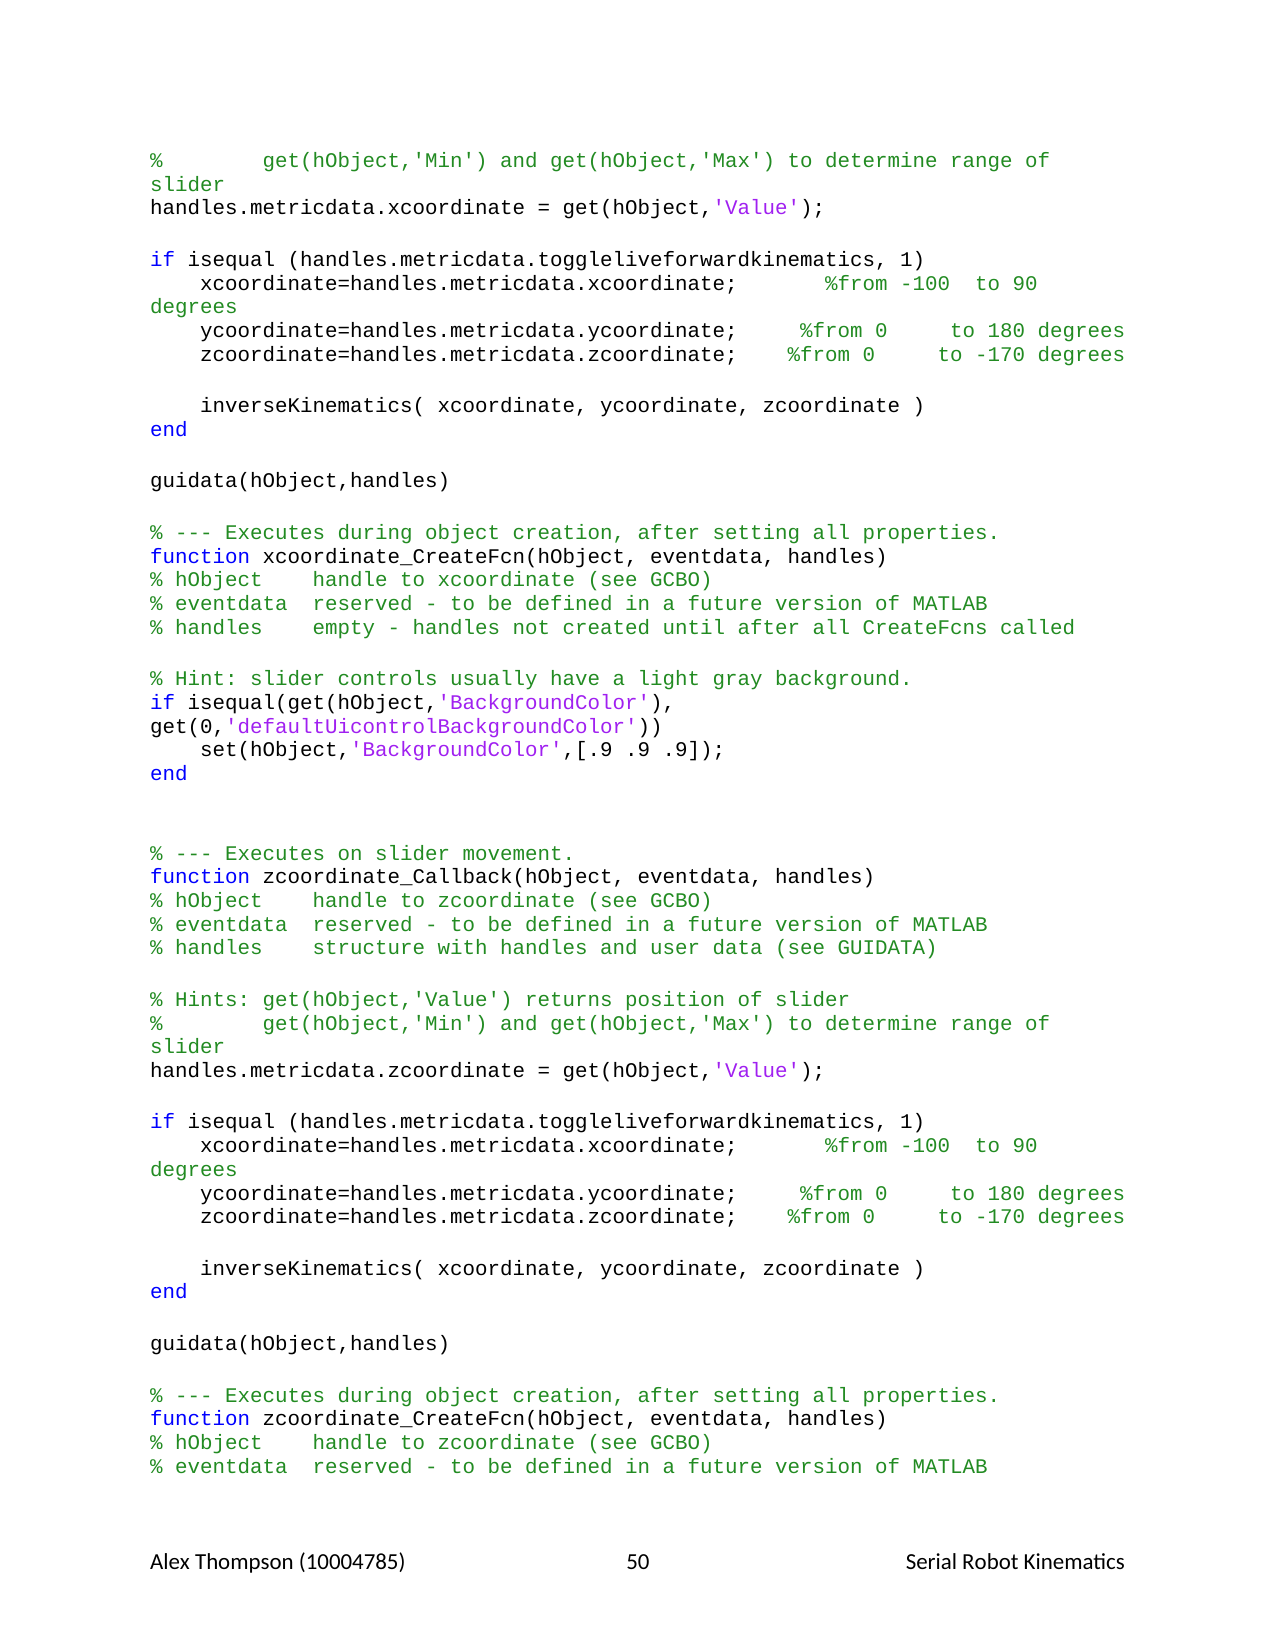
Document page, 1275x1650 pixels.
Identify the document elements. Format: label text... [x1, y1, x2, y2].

text zcoordinate=handles.metricdata.zcoordinate; %from 0 to -170 degrees [150, 343, 1125, 367]
text % --- Executes during object creation, after setting all properties. [150, 522, 1125, 546]
text ycoordinate=handles.metricdata.ycoordinate; %from 0 to 180 degrees [150, 1182, 1125, 1206]
text % --- Executes during object creation, after setting all properties. [150, 1385, 1125, 1408]
text guidata(hObject,handles) [150, 471, 1125, 494]
text ycoordinate=handles.metricdata.ycoordinate; %from 0 to 180 degrees [150, 320, 1125, 343]
text % Hints: get(hObject,'Value') returns position of slider [150, 989, 1125, 1013]
text % get(hObject,'Min') and get(hObject,'Max') to determine range of slider [150, 150, 1125, 197]
text % eventdata reserved - to be defined in a future version of MATLAB [150, 593, 1125, 617]
text % Hint: slider controls usually have a light gray background. [150, 668, 1125, 692]
text % --- Executes on slider movement. [150, 843, 1125, 866]
text % eventdata reserved - to be defined in a future version of MATLAB [150, 1456, 1125, 1479]
text % get(hObject,'Min') and get(hObject,'Max') to determine range of slider [150, 1013, 1125, 1060]
text end [150, 763, 1125, 787]
text function zcoordinate_Callback(hObject, eventdata, handles) [150, 866, 1125, 890]
text function zcoordinate_CreateFcn(hObject, eventdata, handles) [150, 1408, 1125, 1432]
text % handles structure with handles and user data (see GUIDATA) [150, 937, 1125, 961]
text inverseKinematics( xcoordinate, ycoordinate, zcoordinate ) [150, 1258, 1125, 1281]
text inverseKinematics( xcoordinate, ycoordinate, zcoordinate ) [150, 395, 1125, 419]
text % hObject handle to zcoordinate (see GCBO) [150, 1432, 1125, 1456]
text zcoordinate=handles.metricdata.zcoordinate; %from 0 to -170 degrees [150, 1206, 1125, 1230]
text if isequal (handles.metricdata.toggleliveforwardkinematics, 1) [150, 249, 1125, 273]
text handles.metricdata.zcoordinate = get(hObject,'Value'); [150, 1060, 1125, 1083]
text % hObject handle to zcoordinate (see GCBO) [150, 890, 1125, 914]
text xcoordinate=handles.metricdata.xcoordinate; %from -100 to 90 degrees [150, 1135, 1125, 1182]
text set(hObject,'BackgroundColor',[.9 .9 .9]); [150, 739, 1125, 763]
text if isequal (handles.metricdata.toggleliveforwardkinematics, 1) [150, 1112, 1125, 1135]
text % handles empty - handles not created until after all CreateFcns called [150, 617, 1125, 640]
text end [150, 1281, 1125, 1305]
text guidata(hObject,handles) [150, 1333, 1125, 1357]
text handles.metricdata.xcoordinate = get(hObject,'Value'); [150, 197, 1125, 221]
text % eventdata reserved - to be defined in a future version of MATLAB [150, 914, 1125, 937]
text function xcoordinate_CreateFcn(hObject, eventdata, handles) [150, 546, 1125, 569]
text end [150, 419, 1125, 442]
text if isequal(get(hObject,'BackgroundColor'), get(0,'defaultUicontrolBackgroundColor')) [150, 692, 1125, 739]
text % hObject handle to xcoordinate (see GCBO) [150, 569, 1125, 593]
text xcoordinate=handles.metricdata.xcoordinate; %from -100 to 90 degrees [150, 273, 1125, 320]
